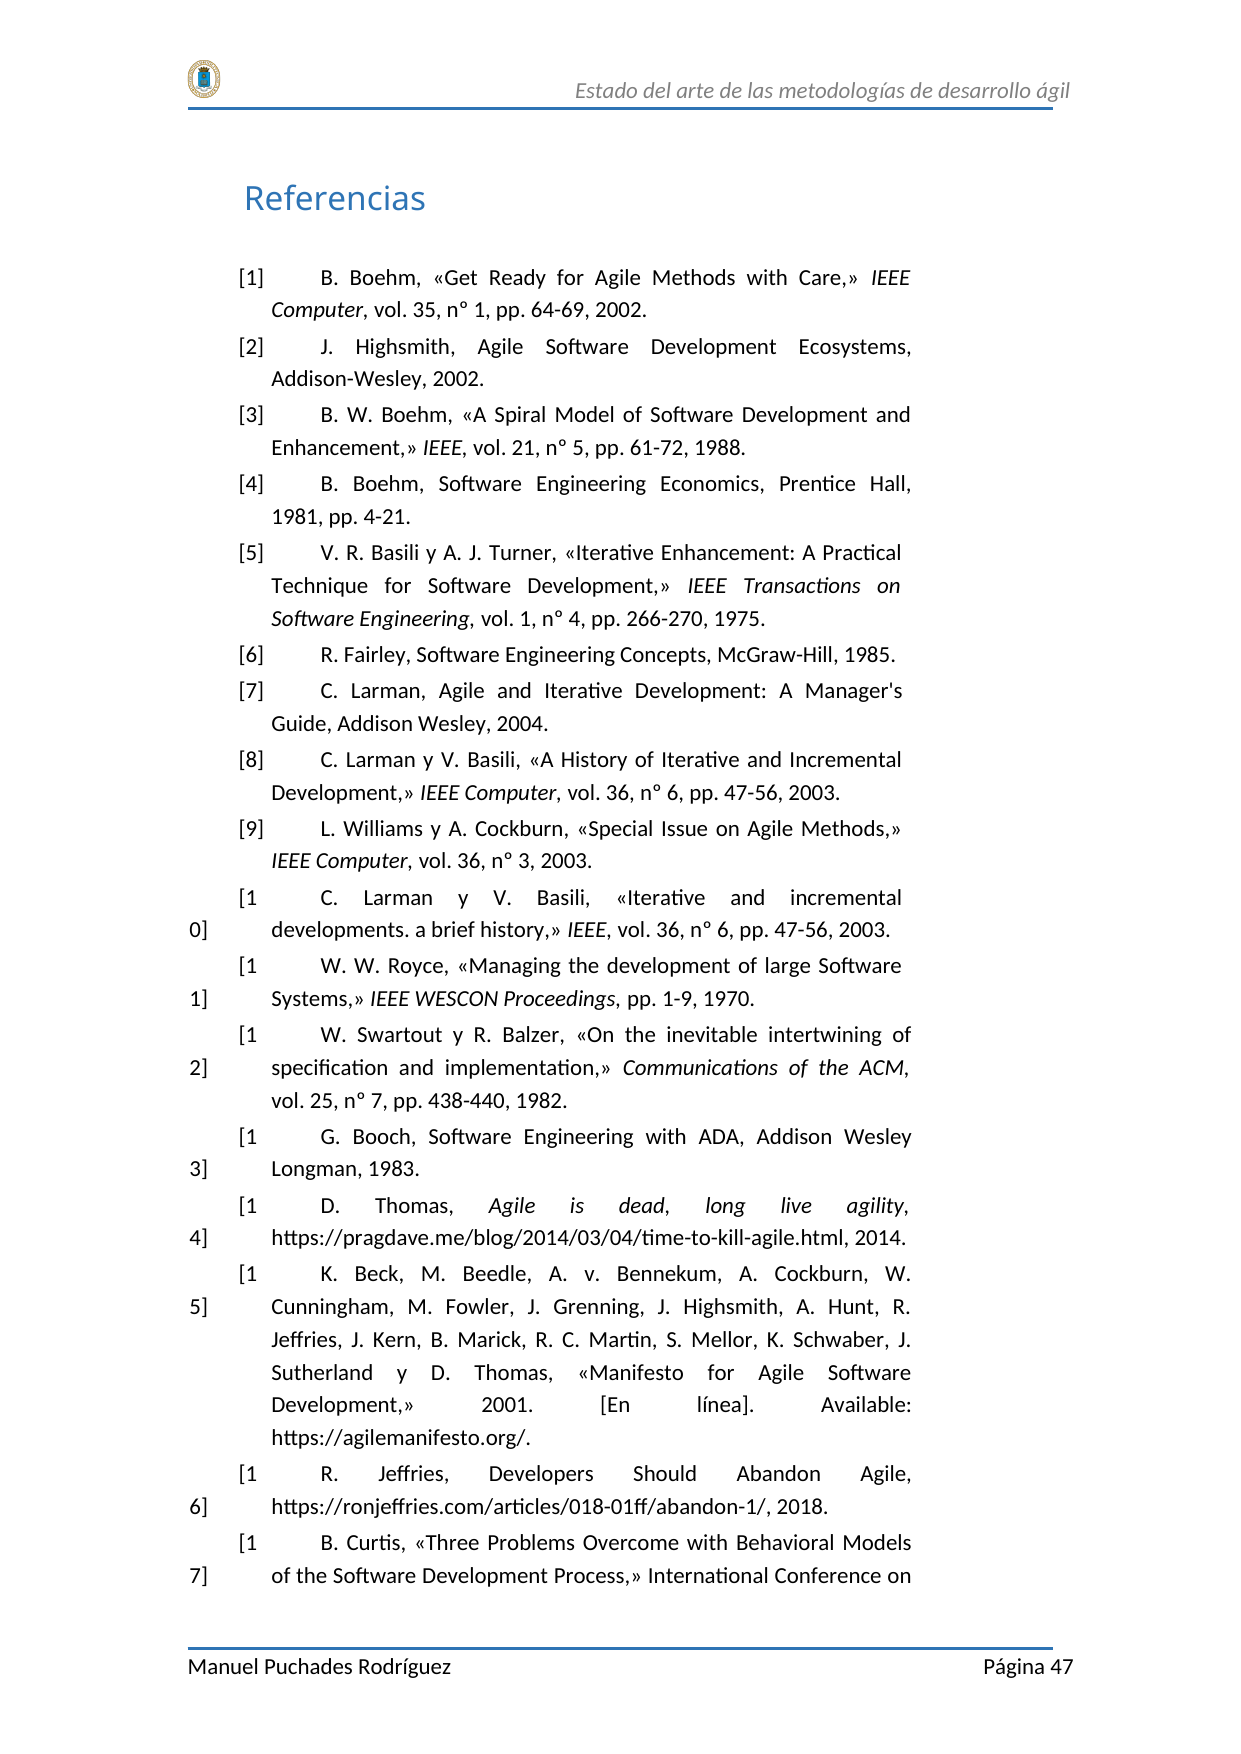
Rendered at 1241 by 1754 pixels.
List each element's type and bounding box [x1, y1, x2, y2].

picture [187, 59, 221, 99]
